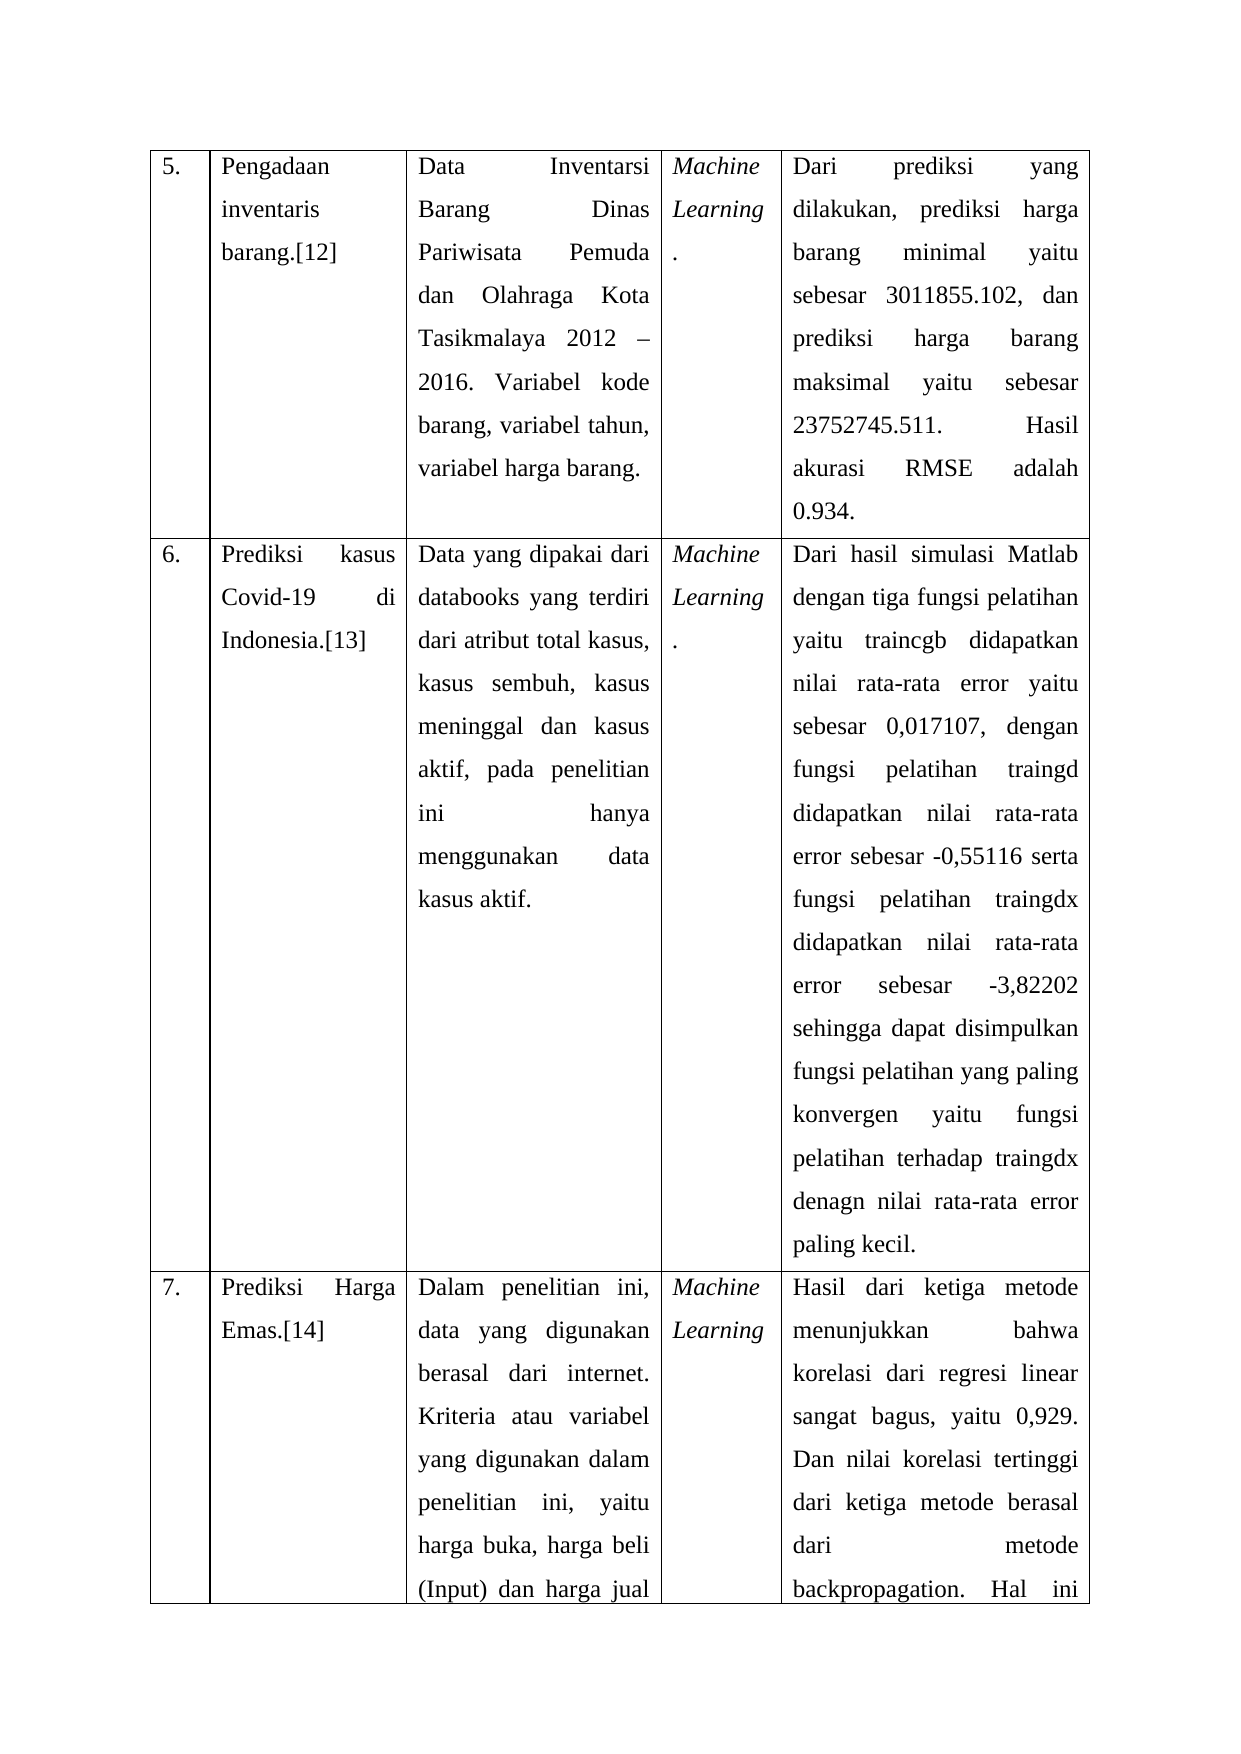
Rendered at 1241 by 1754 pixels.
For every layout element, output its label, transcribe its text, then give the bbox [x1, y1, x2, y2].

table_cell Data yang dipakai dari databooks yang terdiri dari atribut total kasus, kasus sembuh, kasus meninggal dan kasus aktif, pada penelitian ini hanya menggunakan data kasus aktif. [407, 539, 661, 1271]
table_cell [407, 1272, 661, 1602]
table_cell 5. [151, 151, 209, 538]
table_cell Machine Learning. [662, 151, 781, 538]
table_cell 6. [151, 539, 209, 1271]
table_cell Machine Learning. [662, 539, 781, 1271]
table_cell Dari hasil simulasi Matlab dengan tiga fungsi pelatihan yaitu traincgb didapatkan nilai rata-rata error yaitu sebesar 0,017107, dengan fungsi pelatihan traingd didapatkan nilai rata-rata error sebesar -0,55116 serta fungsi pelatihan traingdx didapatkan nilai rata-rata error sebesar -3,82202 sehingga dapat disimpulkan fungsi pelatihan yang paling konvergen yaitu fungsi pelatihan terhadap traingdx denagn nilai rata-rata error paling kecil. [782, 539, 1089, 1271]
table_cell Prediksi kasus Covid-19 di Indonesia. [211, 539, 406, 1271]
table_cell Dari prediksi yang dilakukan, prediksi harga barang minimal yaitu sebesar 3011855.102, dan prediksi harga barang maksimal yaitu sebesar 23752745.511. Hasil akurasi RMSE adalah 0.934. [782, 151, 1089, 538]
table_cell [782, 1272, 1089, 1602]
table_cell 7. [151, 1272, 209, 1602]
table_cell Machine Learning [662, 1272, 781, 1602]
table_cell Data Inventarsi Barang Dinas Pariwisata Pemuda dan Olahraga Kota Tasikmalaya 2012 – 2016. Variabel kode barang, variabel tahun, variabel harga barang. [407, 151, 661, 538]
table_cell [211, 1272, 406, 1602]
table_cell Pengadaan inventaris barang. [211, 151, 406, 538]
